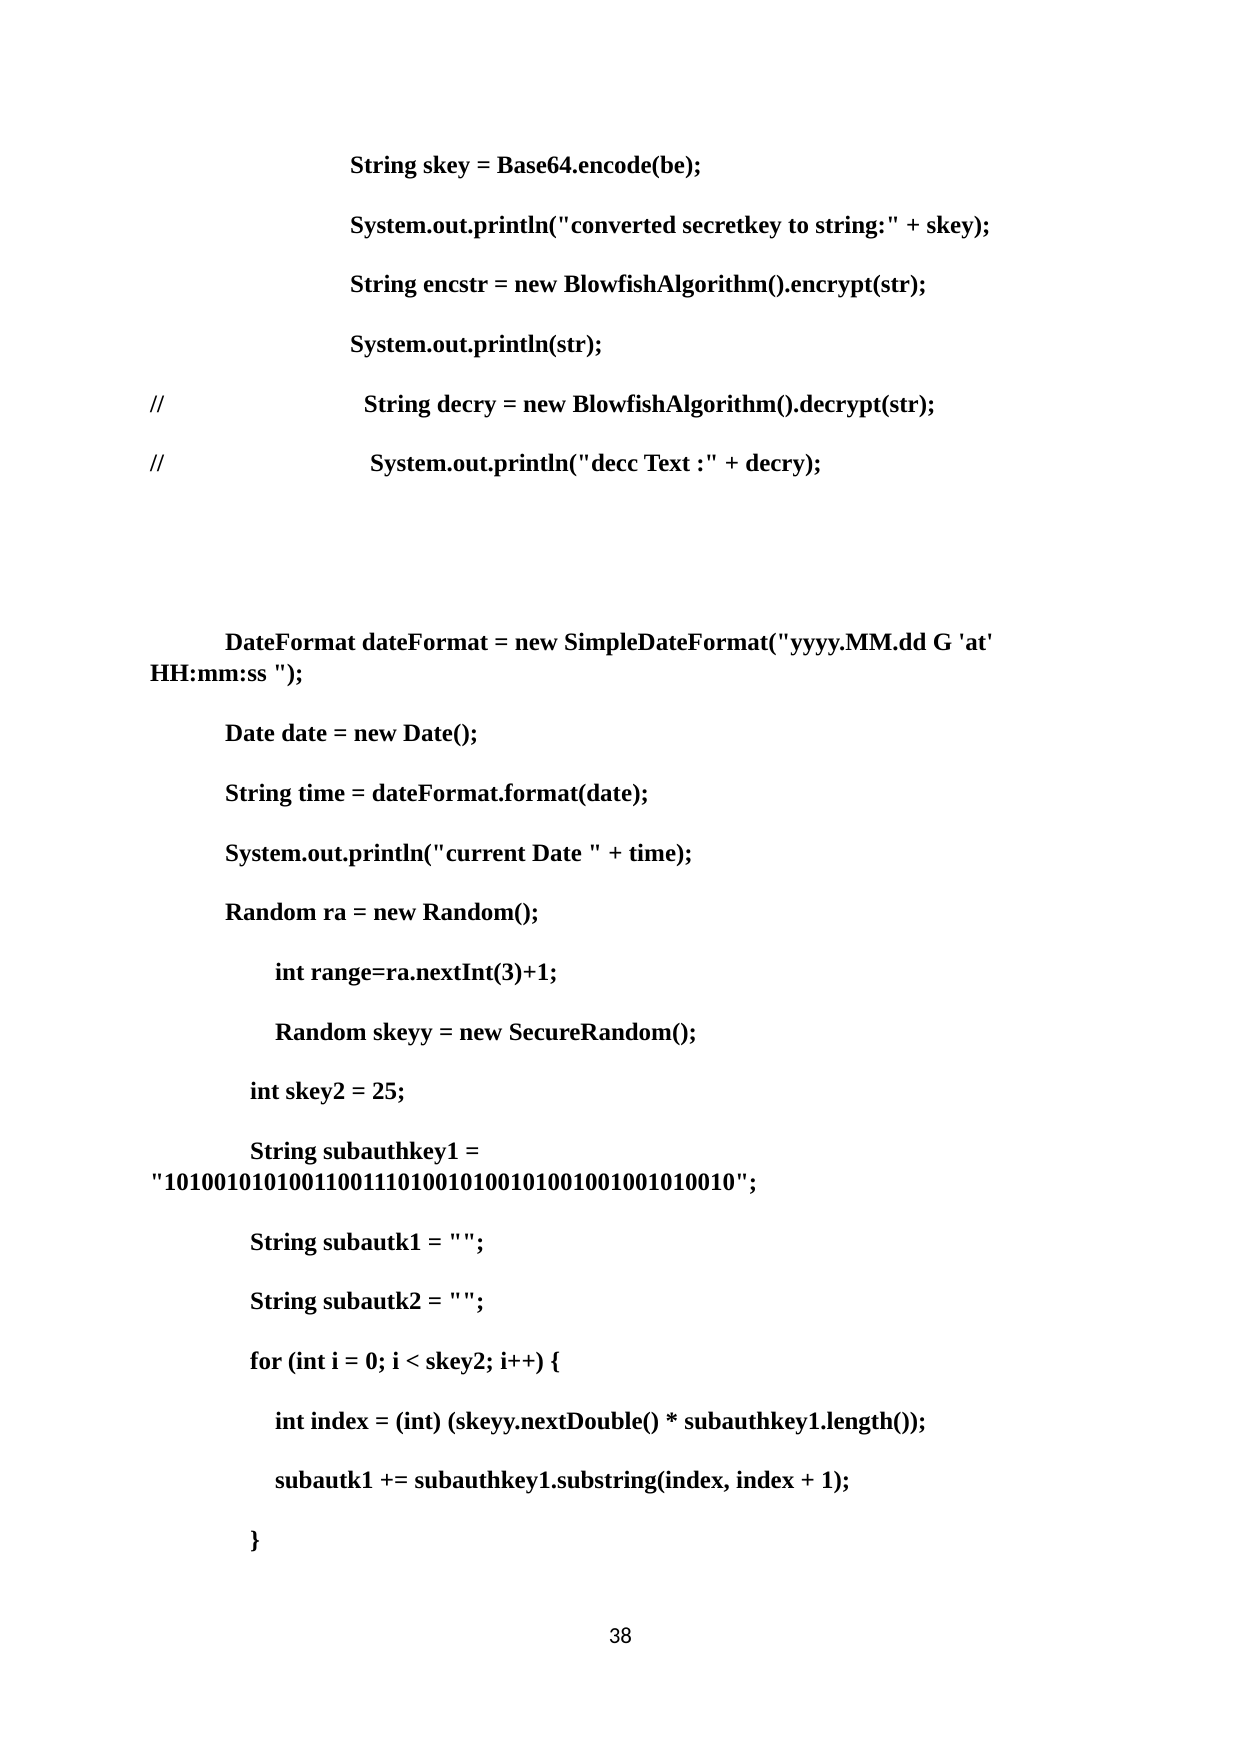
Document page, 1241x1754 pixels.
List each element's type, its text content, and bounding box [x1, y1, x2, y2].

text String skey = Base64.encode(be); [150, 150, 1090, 179]
text String subautk1 = ""; [150, 1227, 1090, 1256]
text } [150, 1525, 1090, 1554]
text System.out.println("converted secretkey to string:" + skey); [150, 210, 1090, 238]
text String time = dateFormat.format(date); [150, 778, 1090, 807]
text int index = (int) (skeyy.nextDouble() * subauthkey1.length()); [150, 1406, 1090, 1434]
text int range=ra.nextInt(3)+1; [150, 957, 1090, 986]
text String encstr = new BlowfishAlgorithm().encrypt(str); [150, 269, 1090, 298]
text for (int i = 0; i < skey2; i++) { [150, 1346, 1090, 1375]
text String subauthkey1 = "1010010101001100111010010100101001001001010010"; [150, 1136, 1090, 1196]
text Random skeyy = new SecureRandom(); [150, 1017, 1090, 1045]
text // String decry = new BlowfishAlgorithm().decrypt(str); [150, 389, 1090, 417]
text subautk1 += subauthkey1.substring(index, index + 1); [150, 1466, 1090, 1494]
text String subautk2 = ""; [150, 1286, 1090, 1315]
text int skey2 = 25; [150, 1076, 1090, 1105]
text System.out.println(str); [150, 329, 1090, 358]
text // System.out.println("decc Text :" + decry); [150, 448, 1090, 477]
text System.out.println("current Date " + time); [150, 838, 1090, 866]
text DateFormat dateFormat = new SimpleDateFormat("yyyy.MM.dd G 'at' HH:mm:ss "); [150, 627, 1090, 687]
text Date date = new Date(); [150, 718, 1090, 747]
text Random ra = new Random(); [150, 897, 1090, 926]
